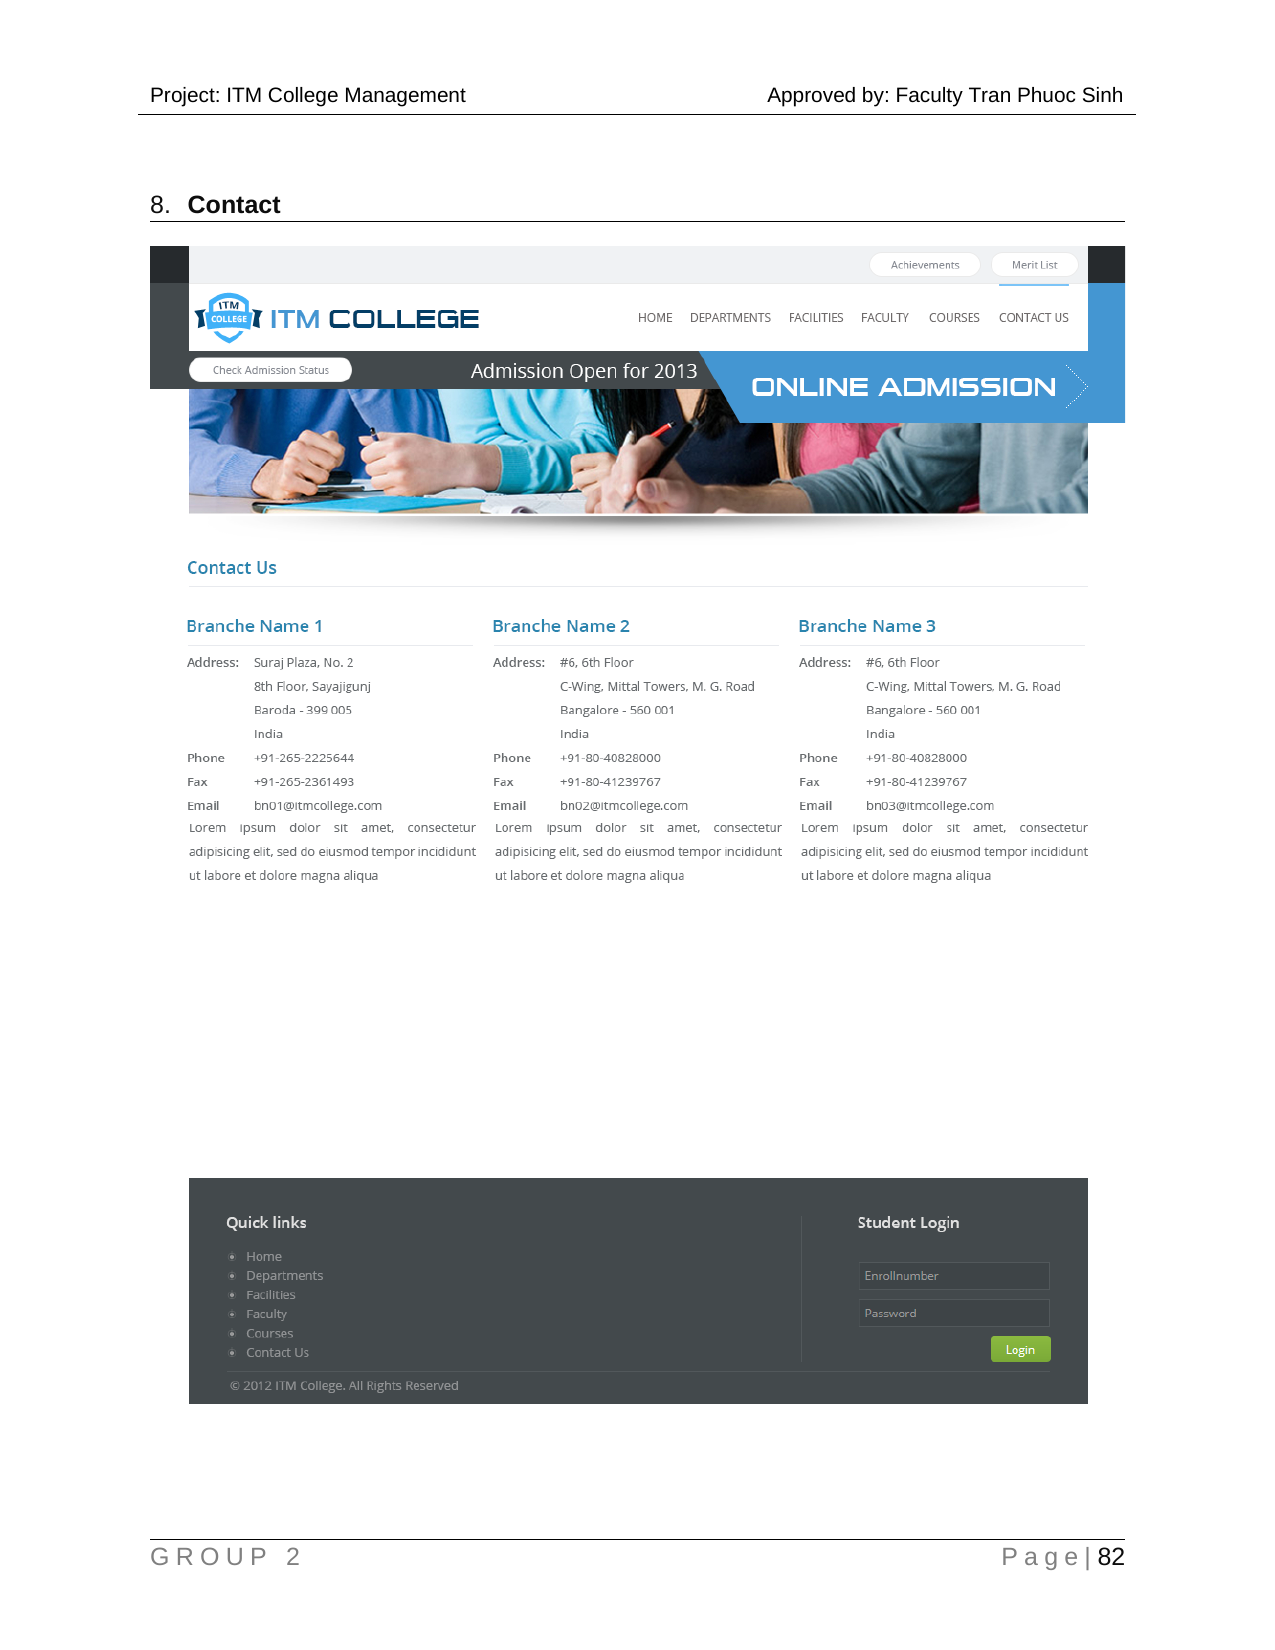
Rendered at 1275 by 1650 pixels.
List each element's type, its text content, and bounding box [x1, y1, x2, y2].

picture [150, 246, 1125, 1404]
subtitle Contact [150, 190, 1125, 221]
